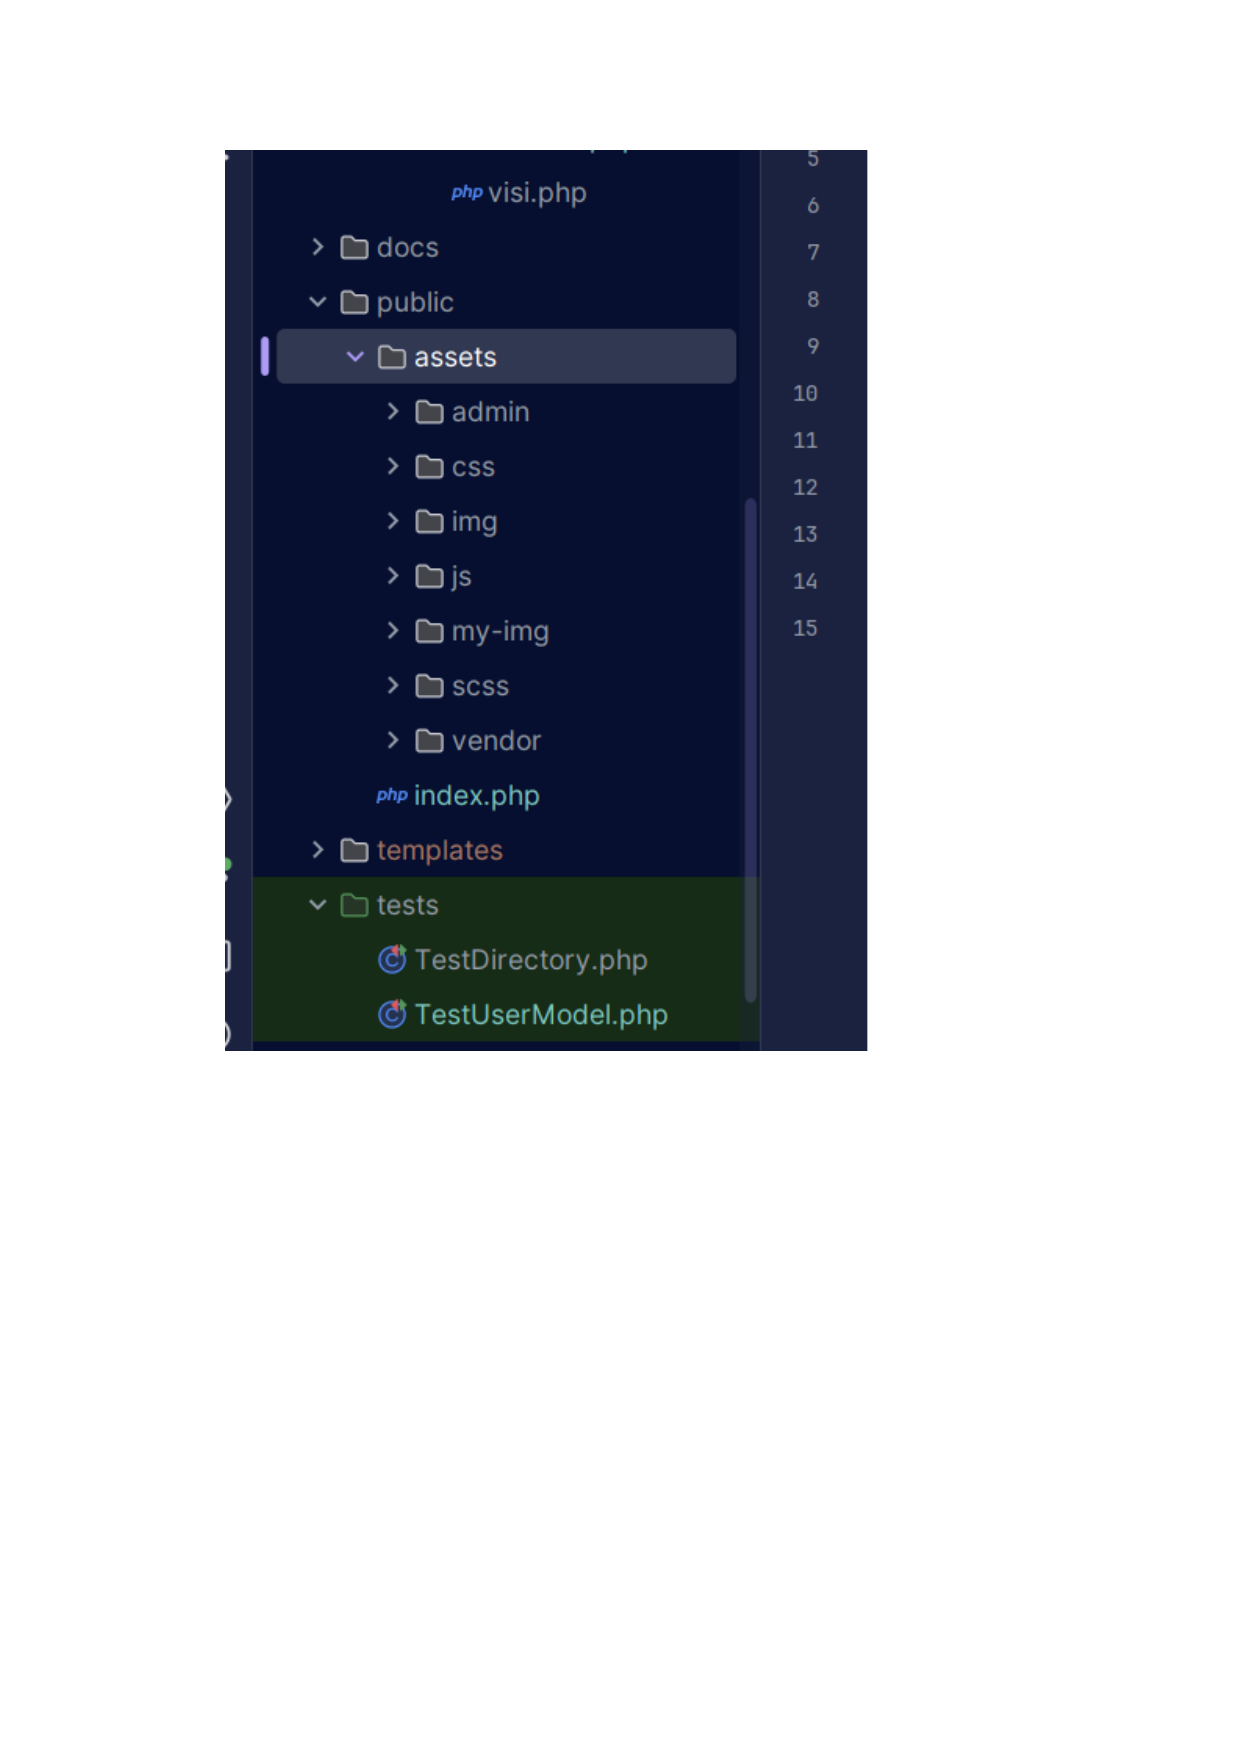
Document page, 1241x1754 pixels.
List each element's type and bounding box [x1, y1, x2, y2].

picture [225, 150, 868, 1051]
